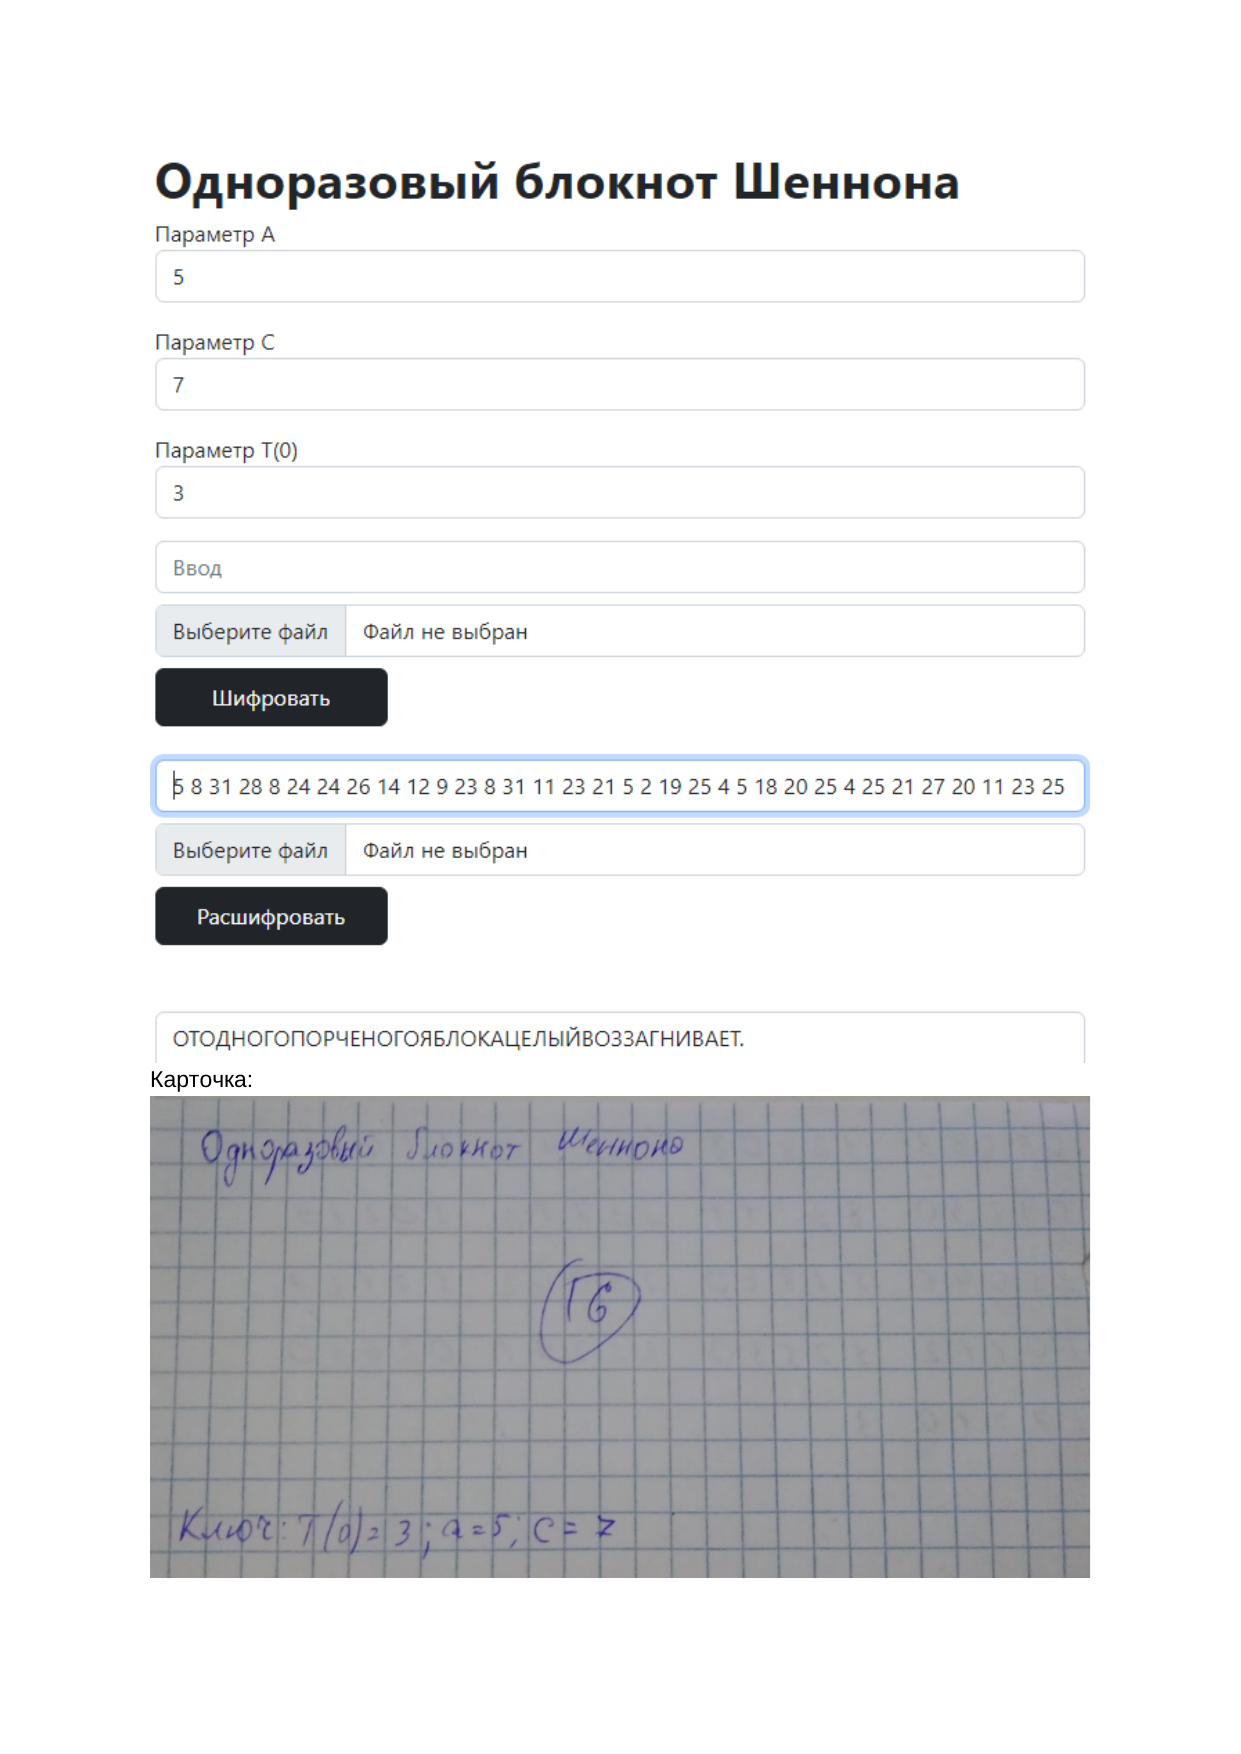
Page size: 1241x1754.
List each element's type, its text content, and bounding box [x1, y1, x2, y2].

picture [150, 150, 1091, 1063]
text Карточка: [150, 1066, 1090, 1093]
picture [150, 1096, 1091, 1578]
